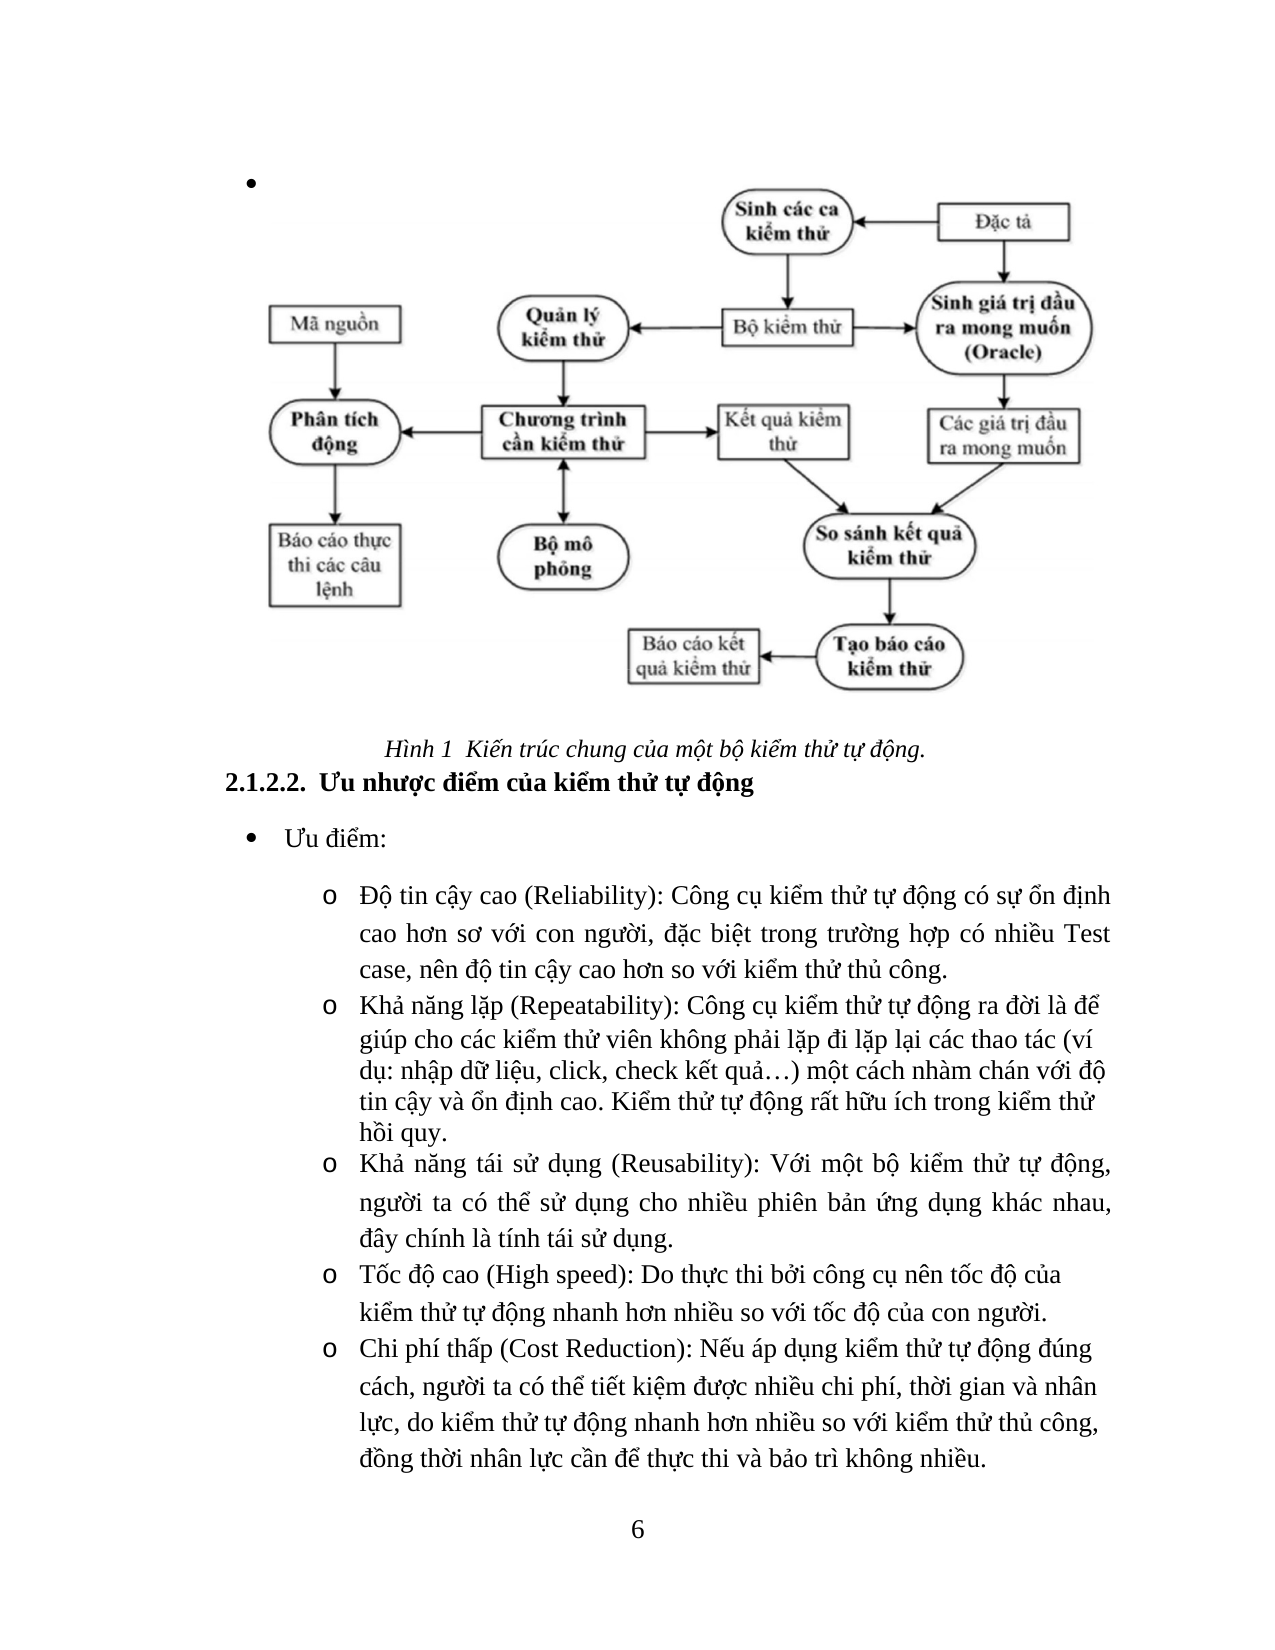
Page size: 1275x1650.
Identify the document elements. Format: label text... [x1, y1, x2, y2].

picture [262, 169, 1102, 703]
list Chi phí thấp (Cost Reduction): Nếu áp dụng kiểm thử tự động đúng cách, người ta có thể tiết kiệm được nhiều chi phí, thời gian và nhân lực, do kiểm thử tự động nhanh hơn nhiều so với kiểm thử thủ công, đồng thời nhân lực cần để thực thi và bảo trì không nhiều. [322, 1332, 1112, 1474]
list Khả năng tái sử dụng (Reusability): Với một bộ kiểm thử tự động, người ta có thể sử dụng cho nhiều phiên bản ứng dụng khác nhau, đây chính là tính tái sử dụng. [322, 1147, 1112, 1253]
list Khả năng lặp (Repeatability): Công cụ kiểm thử tự động ra đời là để giúp cho các kiểm thử viên không phải lặp đi lặp lại các thao tác (ví dụ: nhập dữ liệu, click, check kết quả…) một cách nhàm chán với độ tin cậy và ổn định cao. Kiểm thử tự động rất hữu ích trong kiểm thử hồi quy. [322, 989, 1125, 1147]
subtitle Ưu nhược điểm của kiểm thử tự động [225, 766, 1125, 797]
list Ưu điểm: [247, 822, 1125, 853]
list Độ tin cậy cao (Reliability): Công cụ kiểm thử tự động có sự ổn định cao hơn sơ với con người, đặc biệt trong trường hợp có nhiều Test case, nên độ tin cậy cao hơn so với kiểm thử thủ công. [322, 879, 1112, 984]
list Tốc độ cao (High speed): Do thực thi bởi công cụ nên tốc độ của kiểm thử tự động nhanh hơn nhiều so với tốc độ của con người. [322, 1258, 1112, 1327]
